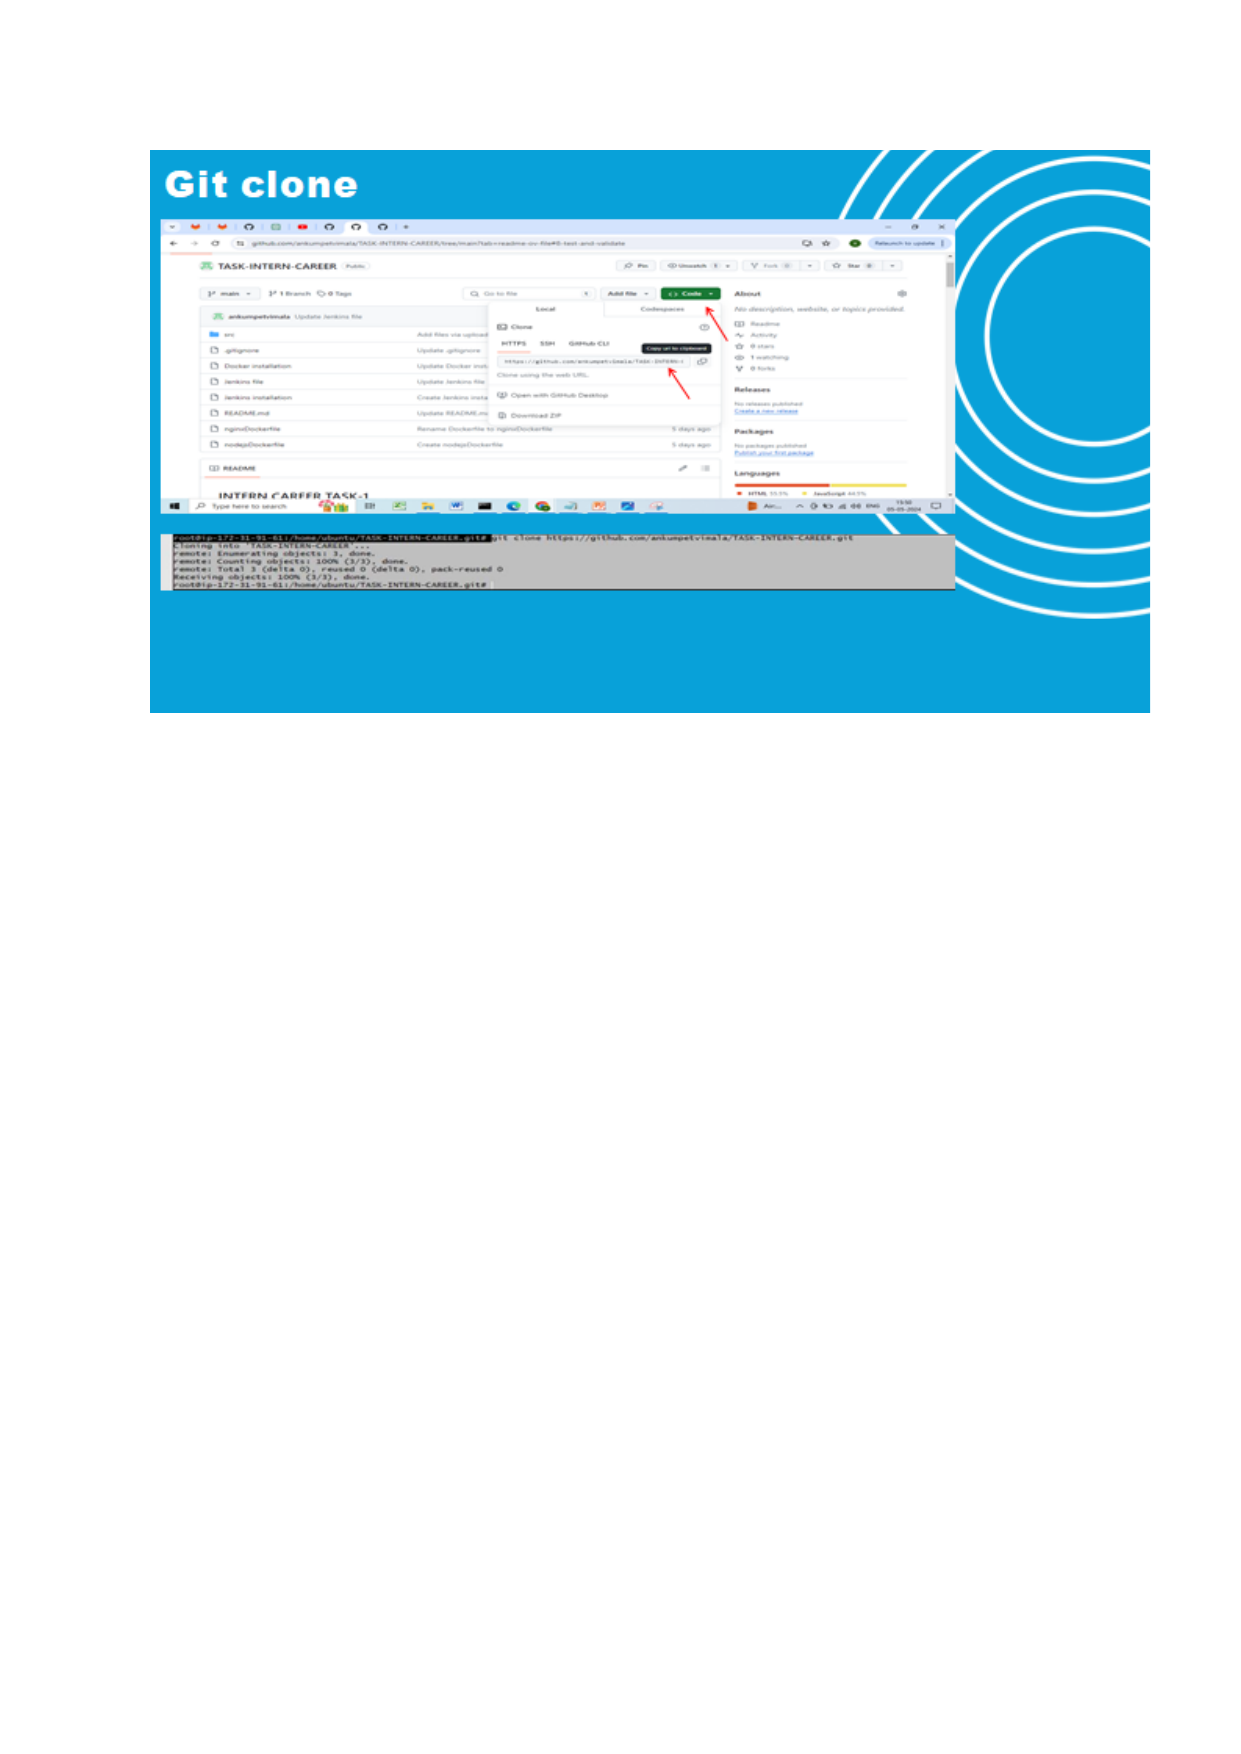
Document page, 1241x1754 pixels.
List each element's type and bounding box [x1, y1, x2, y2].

picture [200, 171, 207, 197]
picture [984, 226, 1150, 447]
picture [213, 171, 228, 197]
picture [242, 177, 264, 197]
picture [308, 177, 329, 197]
picture [281, 177, 304, 197]
picture [269, 171, 276, 197]
picture [166, 171, 193, 197]
picture [335, 177, 357, 197]
picture [161, 150, 1150, 618]
